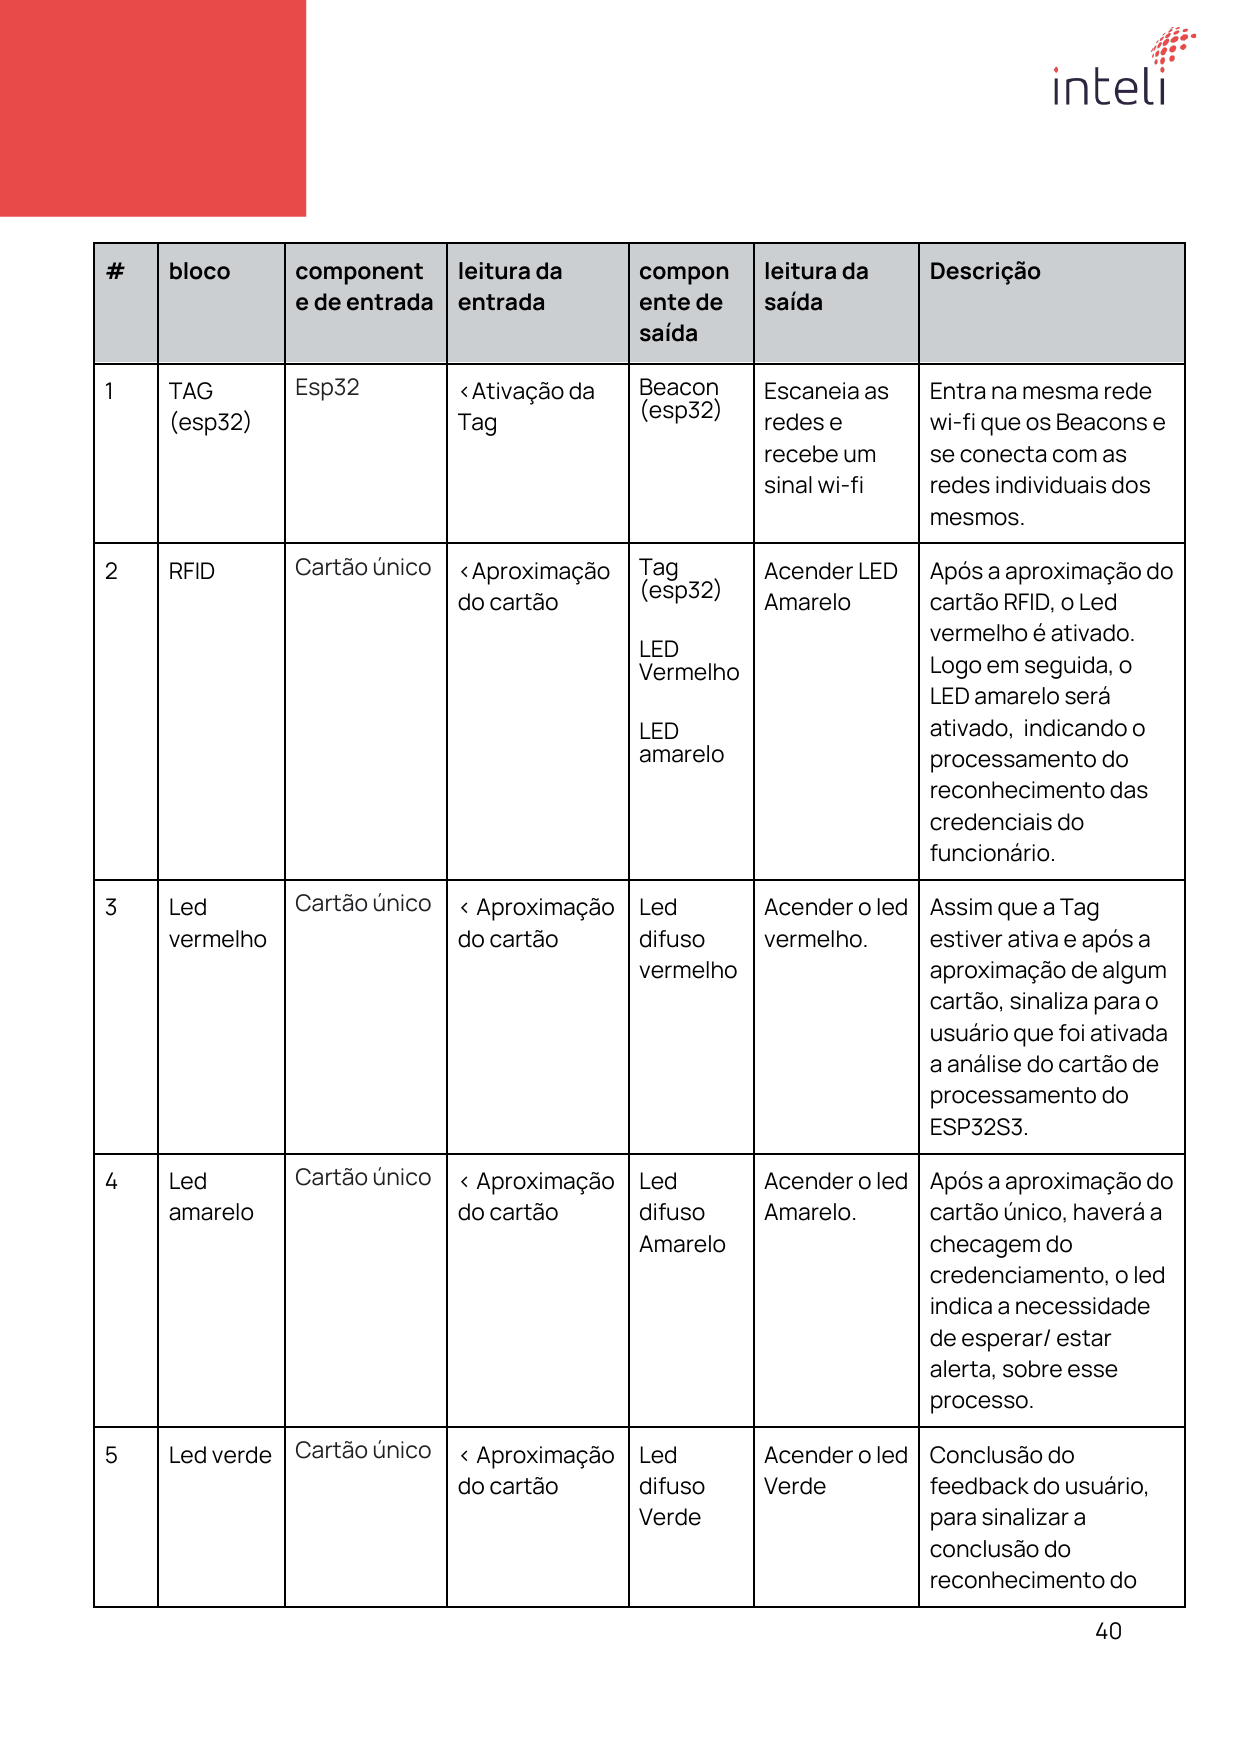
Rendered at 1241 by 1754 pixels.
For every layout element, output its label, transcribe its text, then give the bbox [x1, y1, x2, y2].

table_cell Acender o led vermelho. [755, 881, 918, 1152]
table_cell <Ativação da Tag [448, 365, 628, 542]
table_cell 1 [95, 365, 157, 542]
table_cell Acender LED Amarelo [755, 544, 918, 879]
table_cell 4 [95, 1155, 157, 1426]
table_cell Cartão único [286, 544, 446, 879]
table_cell <Aproximação do cartão [448, 544, 628, 879]
table_header # [95, 244, 157, 362]
table_cell < Aproximação do cartão [448, 1428, 628, 1606]
table_cell Escaneia as redes e recebe um sinal wi-fi [755, 365, 918, 542]
table_cell Assim que a Tag estiver ativa e após a aproximação de algum cartão, sinaliza para o usuário que foi ativada a análise do cartão de processamento do ESP32S3. [920, 881, 1184, 1152]
table_cell Led difuso vermelho [630, 881, 753, 1152]
table_header leitura da entrada [448, 244, 628, 362]
table_cell Após a aproximação do cartão único, haverá a checagem do credenciamento, o led indica a necessidade de esperar/ estar alerta, sobre esse processo. [920, 1155, 1184, 1426]
table_header Descrição [920, 244, 1184, 362]
table_cell Acender o led Verde [755, 1428, 918, 1606]
table_cell Após a aproximação do cartão RFID, o Led vermelho é ativado. Logo em seguida, o LED amarelo será ativado, indicando o processamento do reconhecimento das credenciais do funcionário. [920, 544, 1184, 879]
table_cell Led difuso Amarelo [630, 1155, 753, 1426]
picture [0, 0, 307, 217]
table_cell Esp32 [286, 365, 446, 542]
table_header componente de saída [630, 244, 753, 362]
picture [1054, 27, 1197, 105]
table_cell Beacon (esp32) [630, 365, 753, 542]
table_cell Entra na mesma rede wi-fi que os Beacons e se conecta com as redes individuais dos mesmos. [920, 365, 1184, 542]
table_cell 5 [95, 1428, 157, 1606]
table_cell Led vermelho [159, 881, 284, 1152]
table_cell Cartão único [286, 1155, 446, 1426]
table_cell Led amarelo [159, 1155, 284, 1426]
table_cell 2 [95, 544, 157, 879]
table_cell Led verde [159, 1428, 284, 1606]
table_header componente de entrada [286, 244, 446, 362]
table_cell < Aproximação do cartão [448, 881, 628, 1152]
table_header bloco [159, 244, 284, 362]
table_cell < Aproximação do cartão [448, 1155, 628, 1426]
table_cell RFID [159, 544, 284, 879]
table_cell Conclusão do feedback do usuário, para sinalizar a conclusão do reconhecimento do cartão e habilitação do mesmo para a coleta da TAG. [920, 1428, 1184, 1606]
table_cell Tag (esp32) LED Vermelho LED amarelo [630, 544, 753, 879]
table_cell 3 [95, 881, 157, 1152]
table_cell Cartão único [286, 1428, 446, 1606]
table_cell TAG (esp32) [159, 365, 284, 542]
table_cell Acender o led Amarelo. [755, 1155, 918, 1426]
table_cell Cartão único [286, 881, 446, 1152]
table_cell Led difuso Verde [630, 1428, 753, 1606]
table_header leitura da saída [755, 244, 918, 362]
